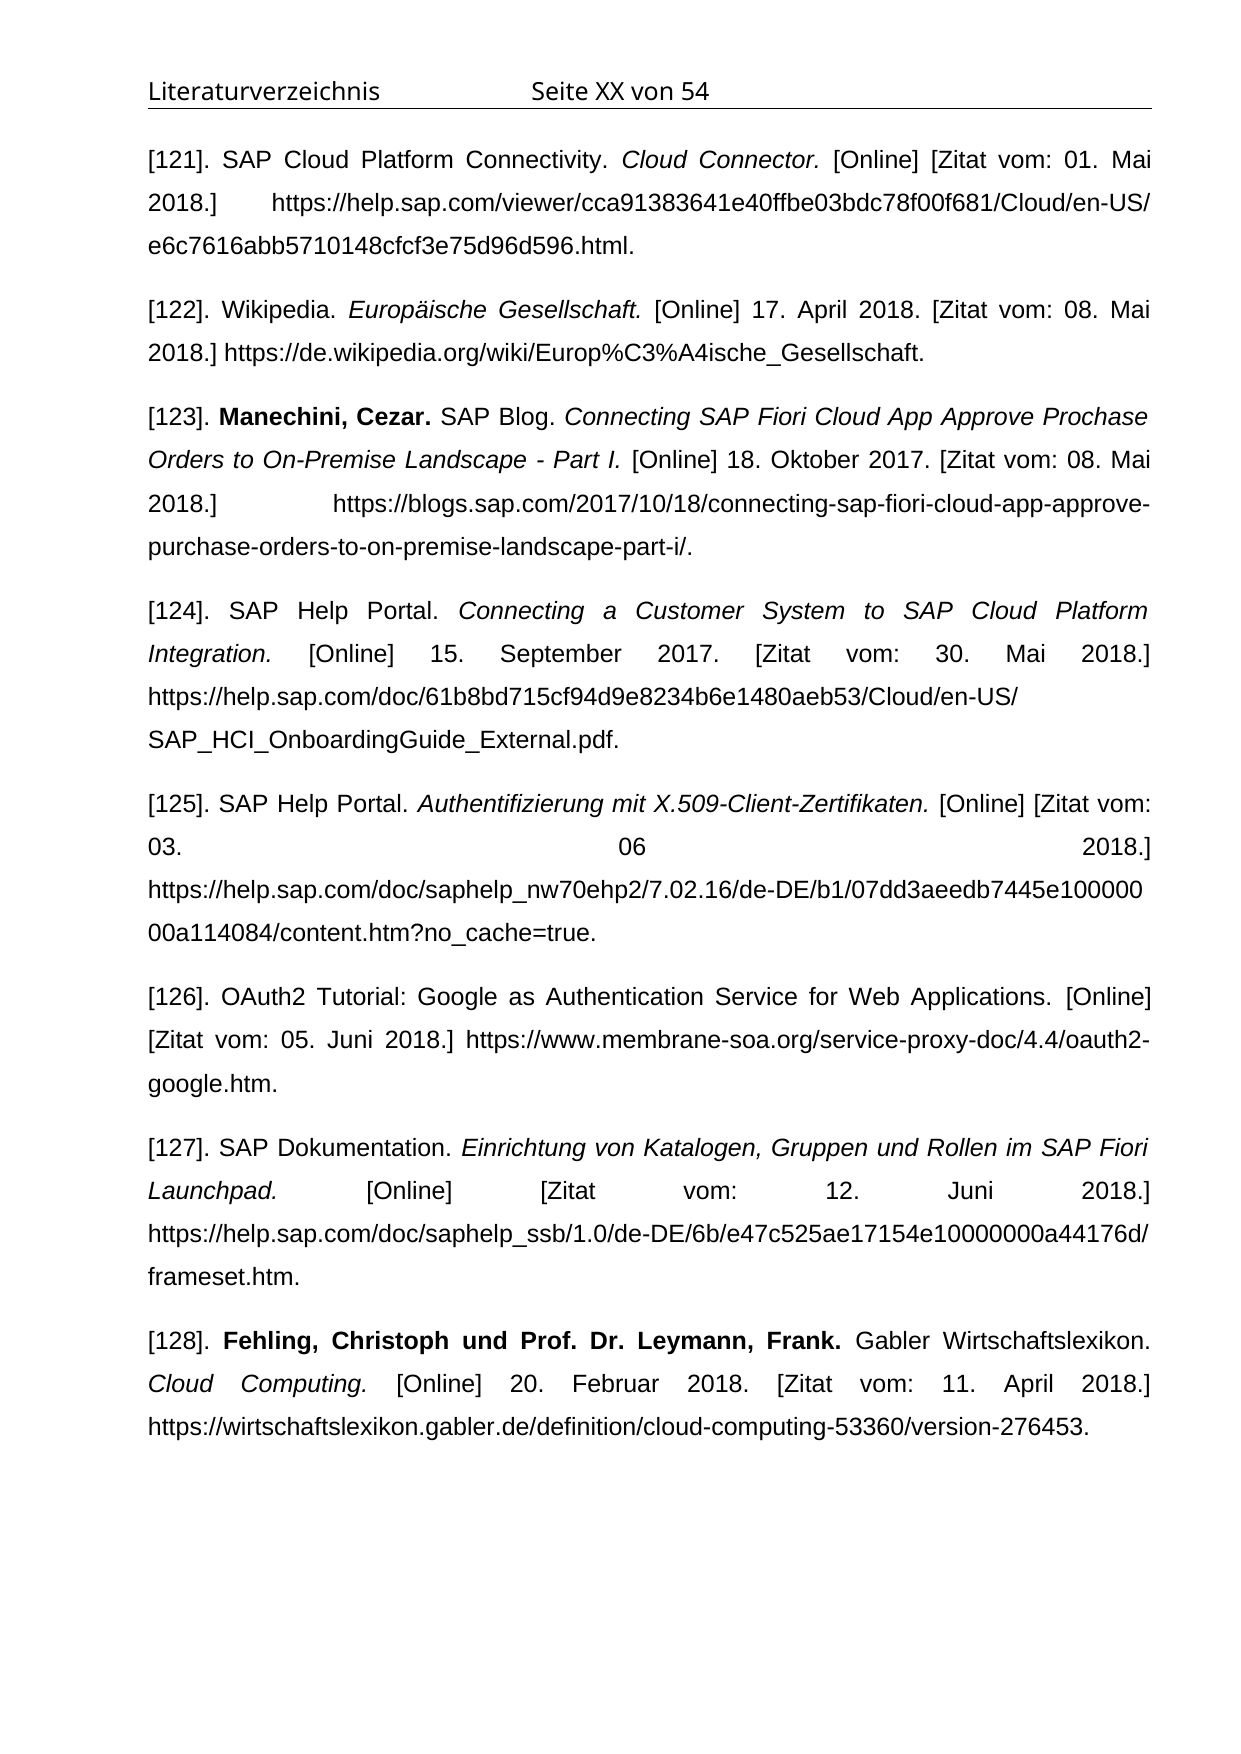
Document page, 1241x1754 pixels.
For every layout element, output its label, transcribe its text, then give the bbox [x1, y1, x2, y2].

text [124]. SAP Help Portal. Connecting a Customer System to SAP Cloud Platform Integration. [Online] 15. September 2017. [Zitat vom: 30. Mai 2018.] https://help.sap.com/doc/61b8bd715cf94d9e8234b6e1480aeb53/Cloud/en-US/SAP_HCI_OnboardingGuide_External.pdf. [148, 596, 1152, 754]
text [125]. SAP Help Portal. Authentifizierung mit X.509-Client-Zertifikaten. [Online] [Zitat vom: 03. 06 2018.] https://help.sap.com/doc/saphelp_nw70ehp2/7.02.16/de-DE/b1/07dd3aeedb7445e10000000a114084/content.htm?no_cache=true. [148, 789, 1152, 947]
text [121]. SAP Cloud Platform Connectivity. Cloud Connector. [Online] [Zitat vom: 01. Mai 2018.] https://help.sap.com/viewer/cca91383641e40ffbe03bdc78f00f681/Cloud/en-US/e6c7616abb5710148cfcf3e75d96d596.html. [148, 145, 1152, 260]
text [127]. SAP Dokumentation. Einrichtung von Katalogen, Gruppen und Rollen im SAP Fiori Launchpad. [Online] [Zitat vom: 12. Juni 2018.] https://help.sap.com/doc/saphelp_ssb/1.0/de-DE/6b/e47c525ae17154e10000000a44176d/frameset.htm. [148, 1133, 1152, 1291]
text [126]. OAuth2 Tutorial: Google as Authentication Service for Web Applications. [Online] [Zitat vom: 05. Juni 2018.] https://www.membrane-soa.org/service-proxy-doc/4.4/oauth2-google.htm. [148, 982, 1152, 1097]
text [122]. Wikipedia. Europäische Gesellschaft. [Online] 17. April 2018. [Zitat vom: 08. Mai 2018.] https://de.wikipedia.org/wiki/Europ%C3%A4ische_Gesellschaft. [148, 295, 1152, 367]
text [123]. Manechini, Cezar. SAP Blog. Connecting SAP Fiori Cloud App Approve Prochase Orders to On-Premise Landscape - Part I. [Online] 18. Oktober 2017. [Zitat vom: 08. Mai 2018.] https://blogs.sap.com/2017/10/18/connecting-sap-fiori-cloud-app-approve-purchase-orders-to-on-premise-landscape-part-i/. [148, 402, 1152, 561]
text [128]. Fehling, Christoph und Prof. Dr. Leymann, Frank. Gabler Wirtschaftslexikon. Cloud Computing. [Online] 20. Februar 2018. [Zitat vom: 11. April 2018.] https://wirtschaftslexikon.gabler.de/definition/cloud-computing-53360/version-276453. [148, 1326, 1152, 1441]
